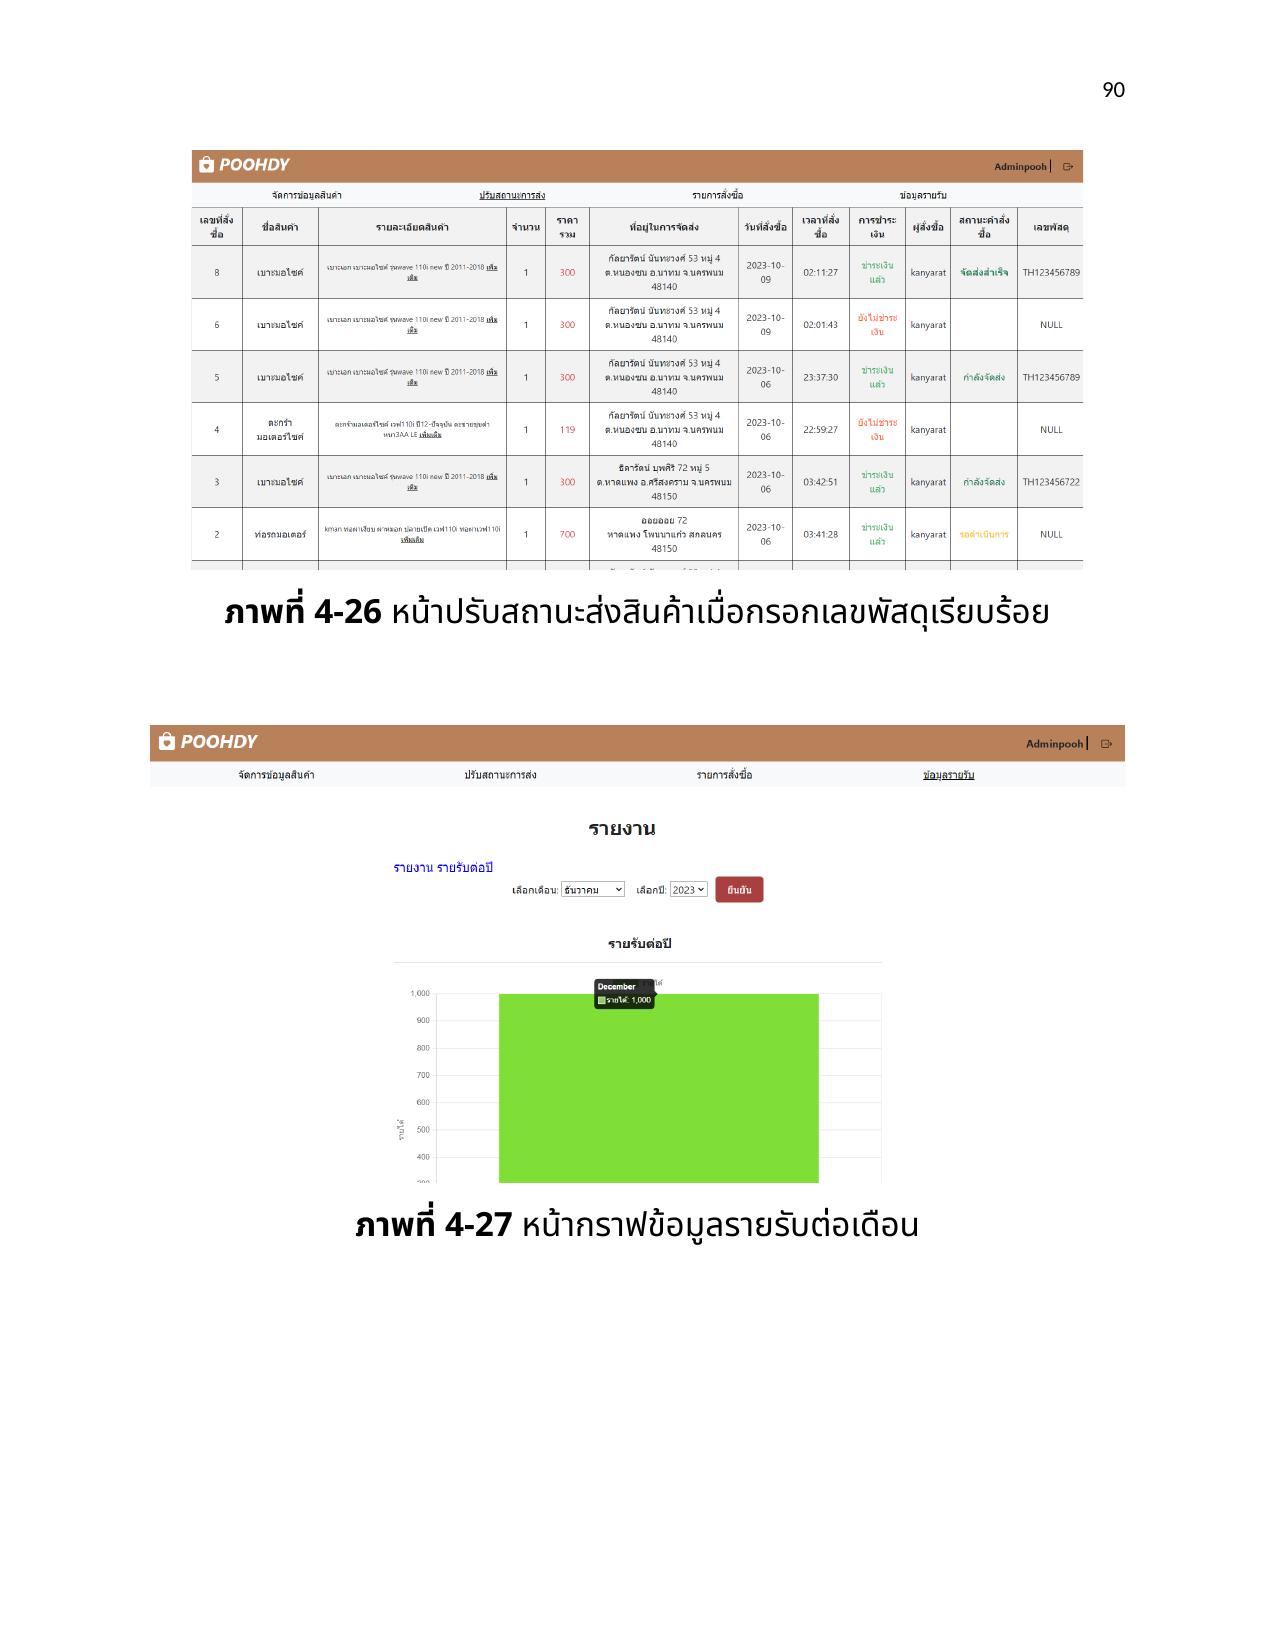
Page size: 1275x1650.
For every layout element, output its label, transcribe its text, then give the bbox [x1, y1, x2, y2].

text ภาพที่ 4-26 หน้าปรับสถานะส่งสินค้าเมื่อกรอกเลขพัสดุเรียบร้อย [150, 588, 1125, 639]
text ภาพที่ 4-27 หน้ากราฟข้อมูลรายรับต่อเดือน [150, 1201, 1125, 1252]
picture [191, 150, 1084, 570]
picture [150, 725, 1125, 1183]
